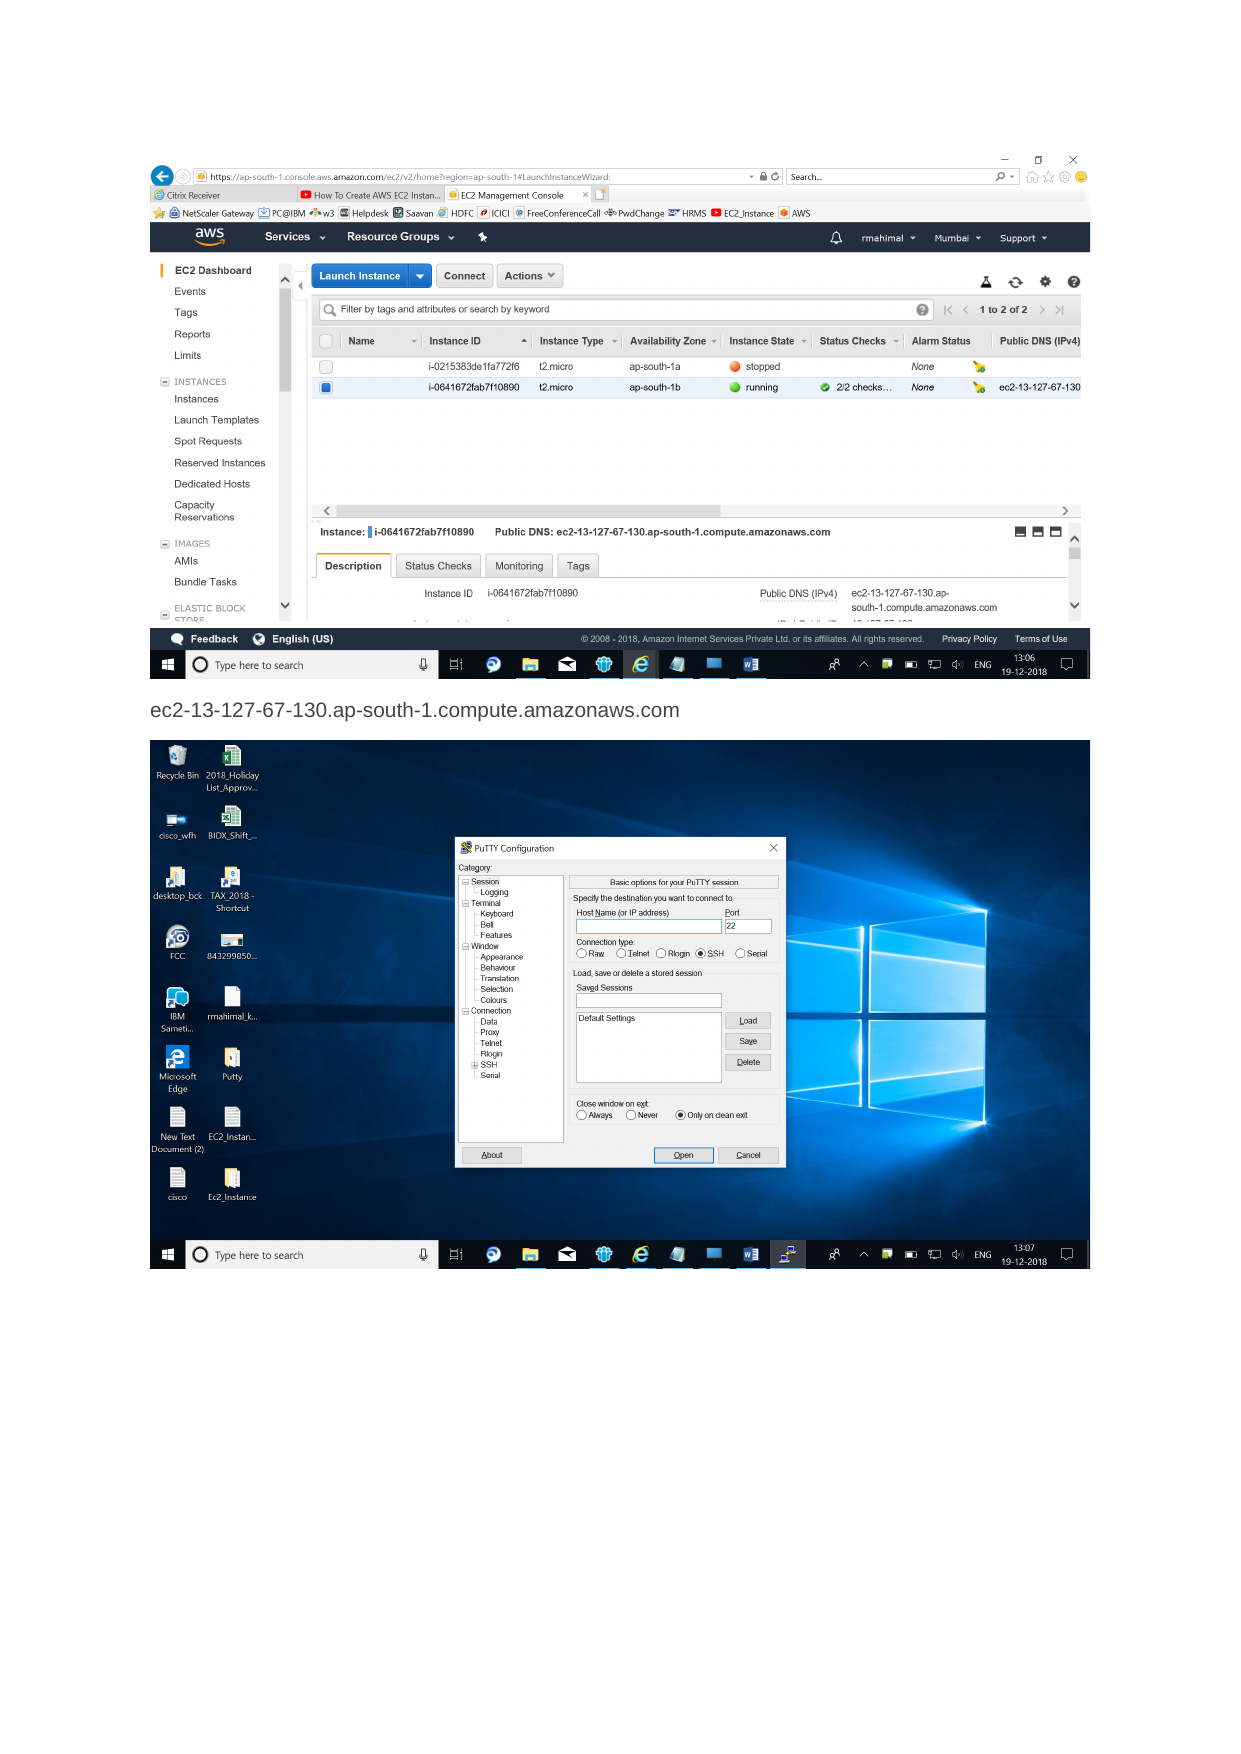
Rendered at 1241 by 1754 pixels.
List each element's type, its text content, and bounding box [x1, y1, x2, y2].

picture [157, 172, 168, 181]
picture [150, 740, 1091, 1269]
text ec2-13-127-67-130.ap-south-1.compute.amazonaws.com [150, 698, 1090, 722]
picture [150, 150, 1091, 679]
